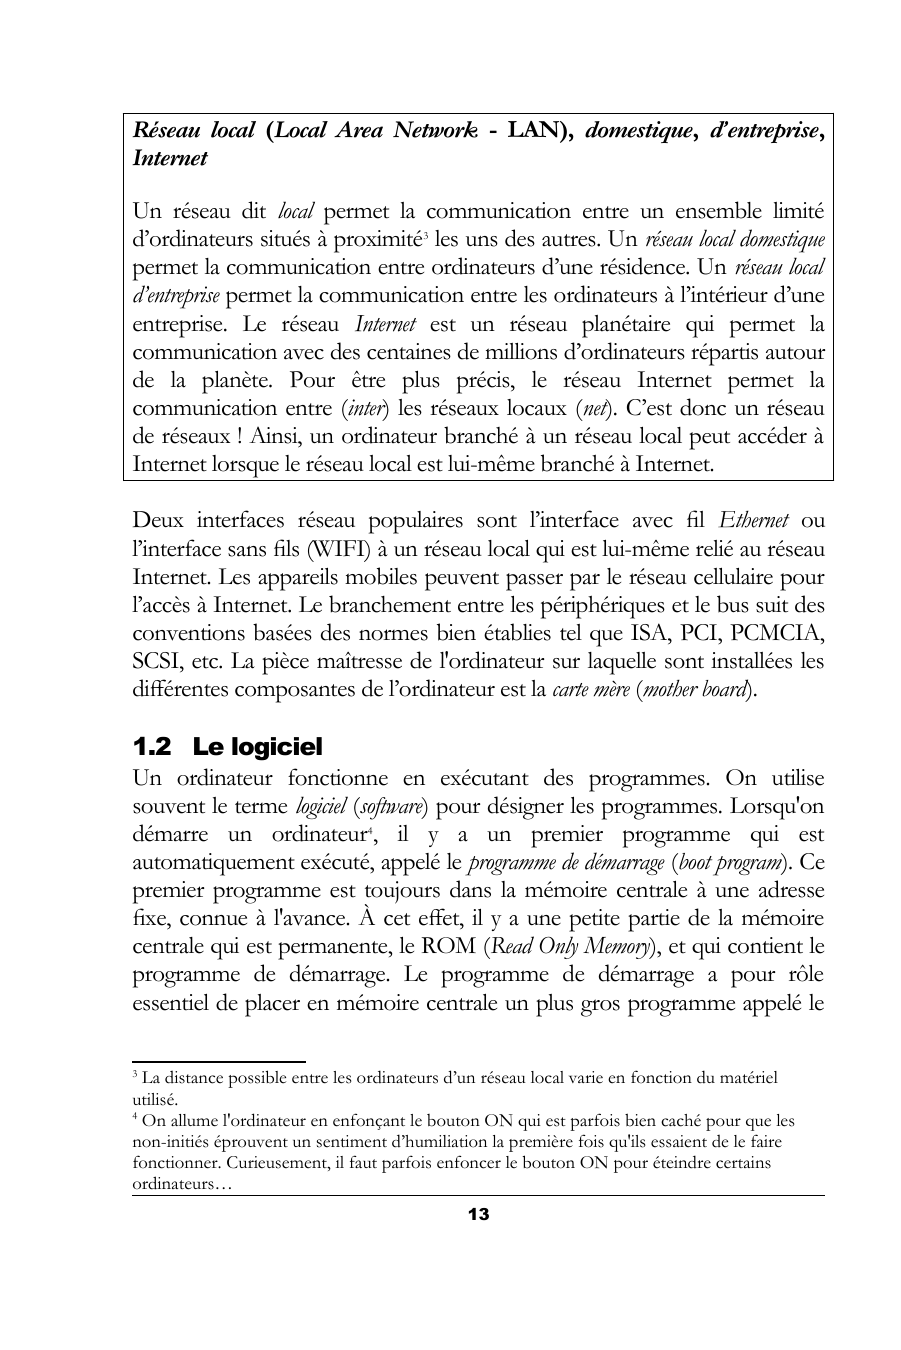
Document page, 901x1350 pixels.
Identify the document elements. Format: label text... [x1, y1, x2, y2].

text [132, 763, 825, 1017]
text Réseau local (Local Area Network - LAN), domestique, d’entreprise, Internet [124, 114, 833, 172]
text Un réseau dit local permet la communication entre un ensemble limité d’ordinateurs situés à proximité les uns des autres. Un réseau local domestique permet la communication entre ordinateurs d’une résidence. Un réseau local d’entreprise permet la communication entre les ordinateurs à l’intérieur d’une entreprise. Le réseau Internet est un réseau planétaire qui permet la communication avec des centaines de millions d’ordinateurs répartis autour de la planète. Pour être plus précis, le réseau Internet permet la communication entre (inter) les réseaux locaux (net). C’est donc un réseau de réseaux ! Ainsi, un ordinateur branché à un réseau local peut accéder à Internet lorsque le réseau local est lui-même branché à Internet. [124, 194, 833, 480]
subtitle Le logiciel [132, 728, 825, 763]
text Deux interfaces réseau populaires sont l’interface avec fil Ethernet ou l’interface sans fils (WIFI) à un réseau local qui est lui-même relié au réseau Internet. Les appareils mobiles peuvent passer par le réseau cellulaire pour l’accès à Internet. Le branchement entre les périphériques et le bus suit des conventions basées des normes bien établies tel que ISA, PCI, PCMCIA, SCSI, etc. La pièce maîtresse de l'ordinateur sur laquelle sont installées les différentes composantes de l’ordinateur est la carte mère (mother board). [132, 506, 825, 703]
